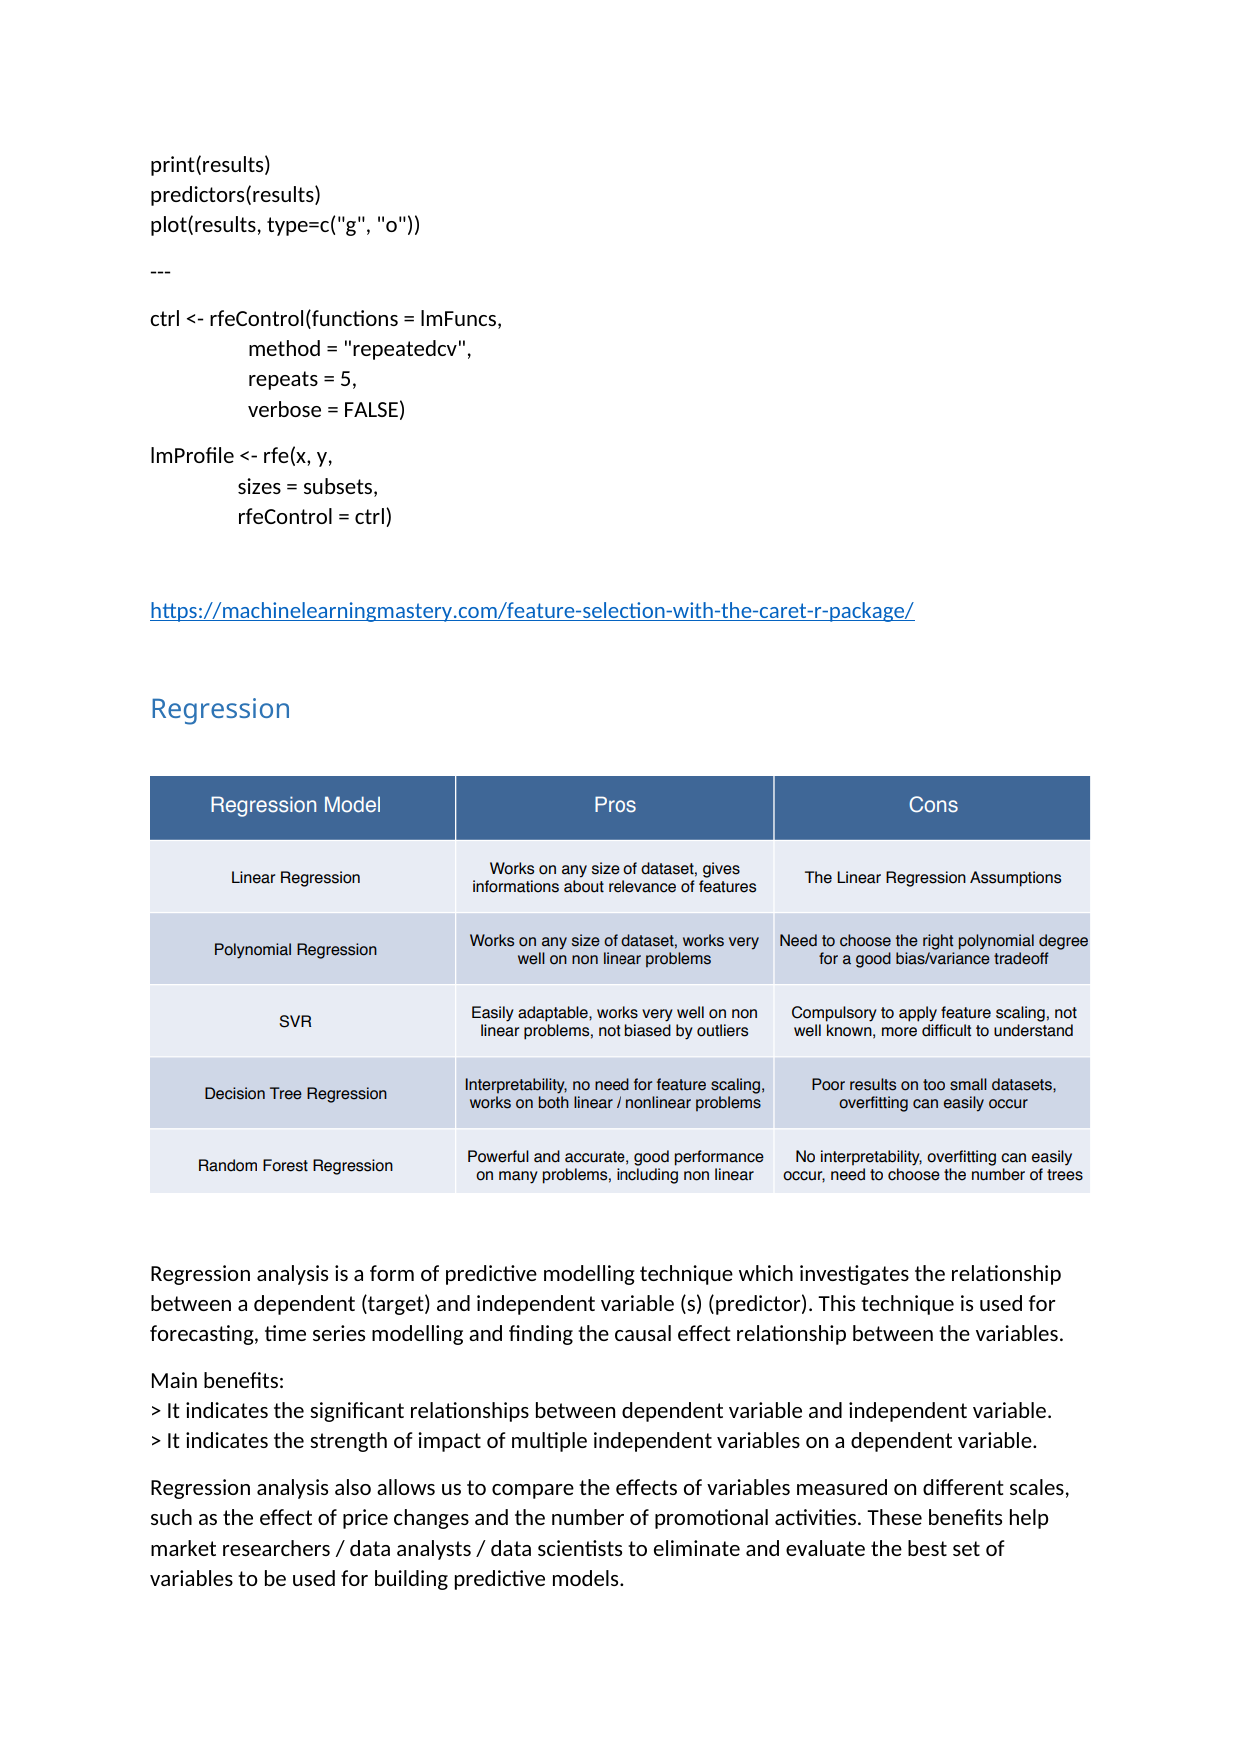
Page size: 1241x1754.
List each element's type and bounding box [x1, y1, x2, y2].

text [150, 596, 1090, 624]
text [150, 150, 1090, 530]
picture [150, 776, 1091, 1193]
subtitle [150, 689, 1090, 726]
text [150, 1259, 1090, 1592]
